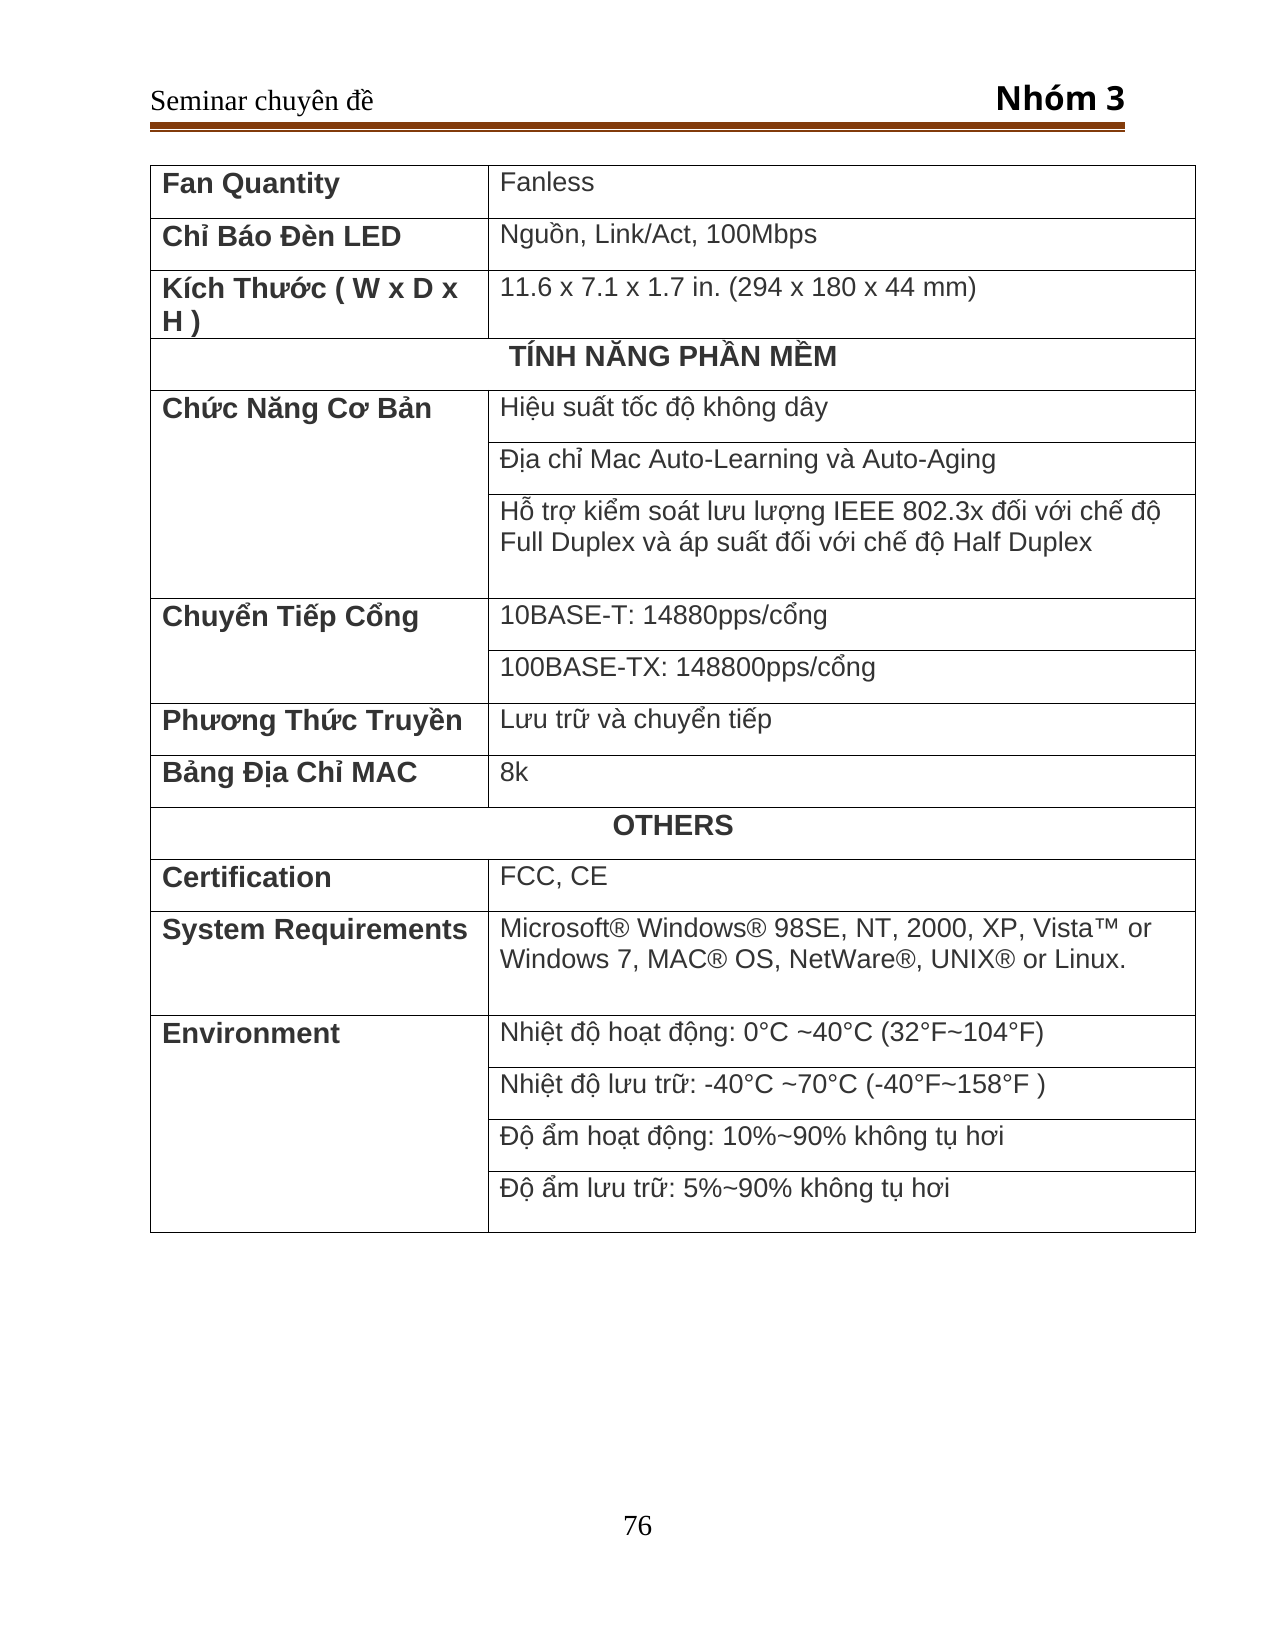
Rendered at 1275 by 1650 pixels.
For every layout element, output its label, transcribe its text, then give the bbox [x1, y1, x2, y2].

table_cell Certification [151, 860, 488, 911]
table_cell Chức Năng Cơ Bản [151, 391, 488, 598]
table_cell Fan Quantity [151, 166, 488, 217]
table_cell Độ ẩm hoạt động: 10%~90% không tụ hơi [489, 1120, 1195, 1171]
table_cell System Requirements [151, 912, 488, 1015]
table_cell Environment [151, 1016, 488, 1232]
table_cell 10BASE-T: 14880pps/cổng [489, 599, 1195, 650]
table_cell Hỗ trợ kiểm soát lưu lượng IEEE 802.3x đối với chế độ Full Duplex và áp suất đối với chế độ Half Duplex [489, 495, 1195, 598]
table_cell Nhiệt độ hoạt động: 0°C ~40°C (32°F~104°F) [489, 1016, 1195, 1067]
table_cell Nhiệt độ lưu trữ: -40°C ~70°C (-40°F~158°F ) [489, 1068, 1195, 1119]
table_cell 100BASE-TX: 148800pps/cổng [489, 651, 1195, 702]
table_cell OTHERS [151, 808, 1195, 859]
table_cell Lưu trữ và chuyển tiếp [489, 704, 1195, 754]
table_cell Địa chỉ Mac Auto-Learning và Auto-Aging [489, 443, 1195, 494]
table_cell Chuyển Tiếp Cổng [151, 599, 488, 702]
table_cell Phương Thức Truyền [151, 704, 488, 754]
table_cell Bảng Địa Chỉ MAC [151, 756, 488, 807]
table_cell Microsoft® Windows® 98SE, NT, 2000, XP, Vista™ or Windows 7, MAC® OS, NetWare®, UNIX® or Linux. [489, 912, 1195, 1015]
table_cell Kích Thước ( W x D x H ) [151, 271, 488, 338]
table_cell Chỉ Báo Đèn LED [151, 219, 488, 269]
table_cell 8k [489, 756, 1195, 807]
table_cell Nguồn, Link/Act, 100Mbps [489, 219, 1195, 269]
table_cell Hiệu suất tốc độ không dây [489, 391, 1195, 442]
table_cell Fanless [489, 166, 1195, 217]
table_cell TÍNH NĂNG PHẦN MỀM [151, 339, 1195, 390]
table_cell FCC, CE [489, 860, 1195, 911]
table_cell Độ ẩm lưu trữ: 5%~90% không tụ hơi [489, 1172, 1195, 1232]
table_cell 11.6 x 7.1 x 1.7 in. (294 x 180 x 44 mm) [489, 271, 1195, 338]
